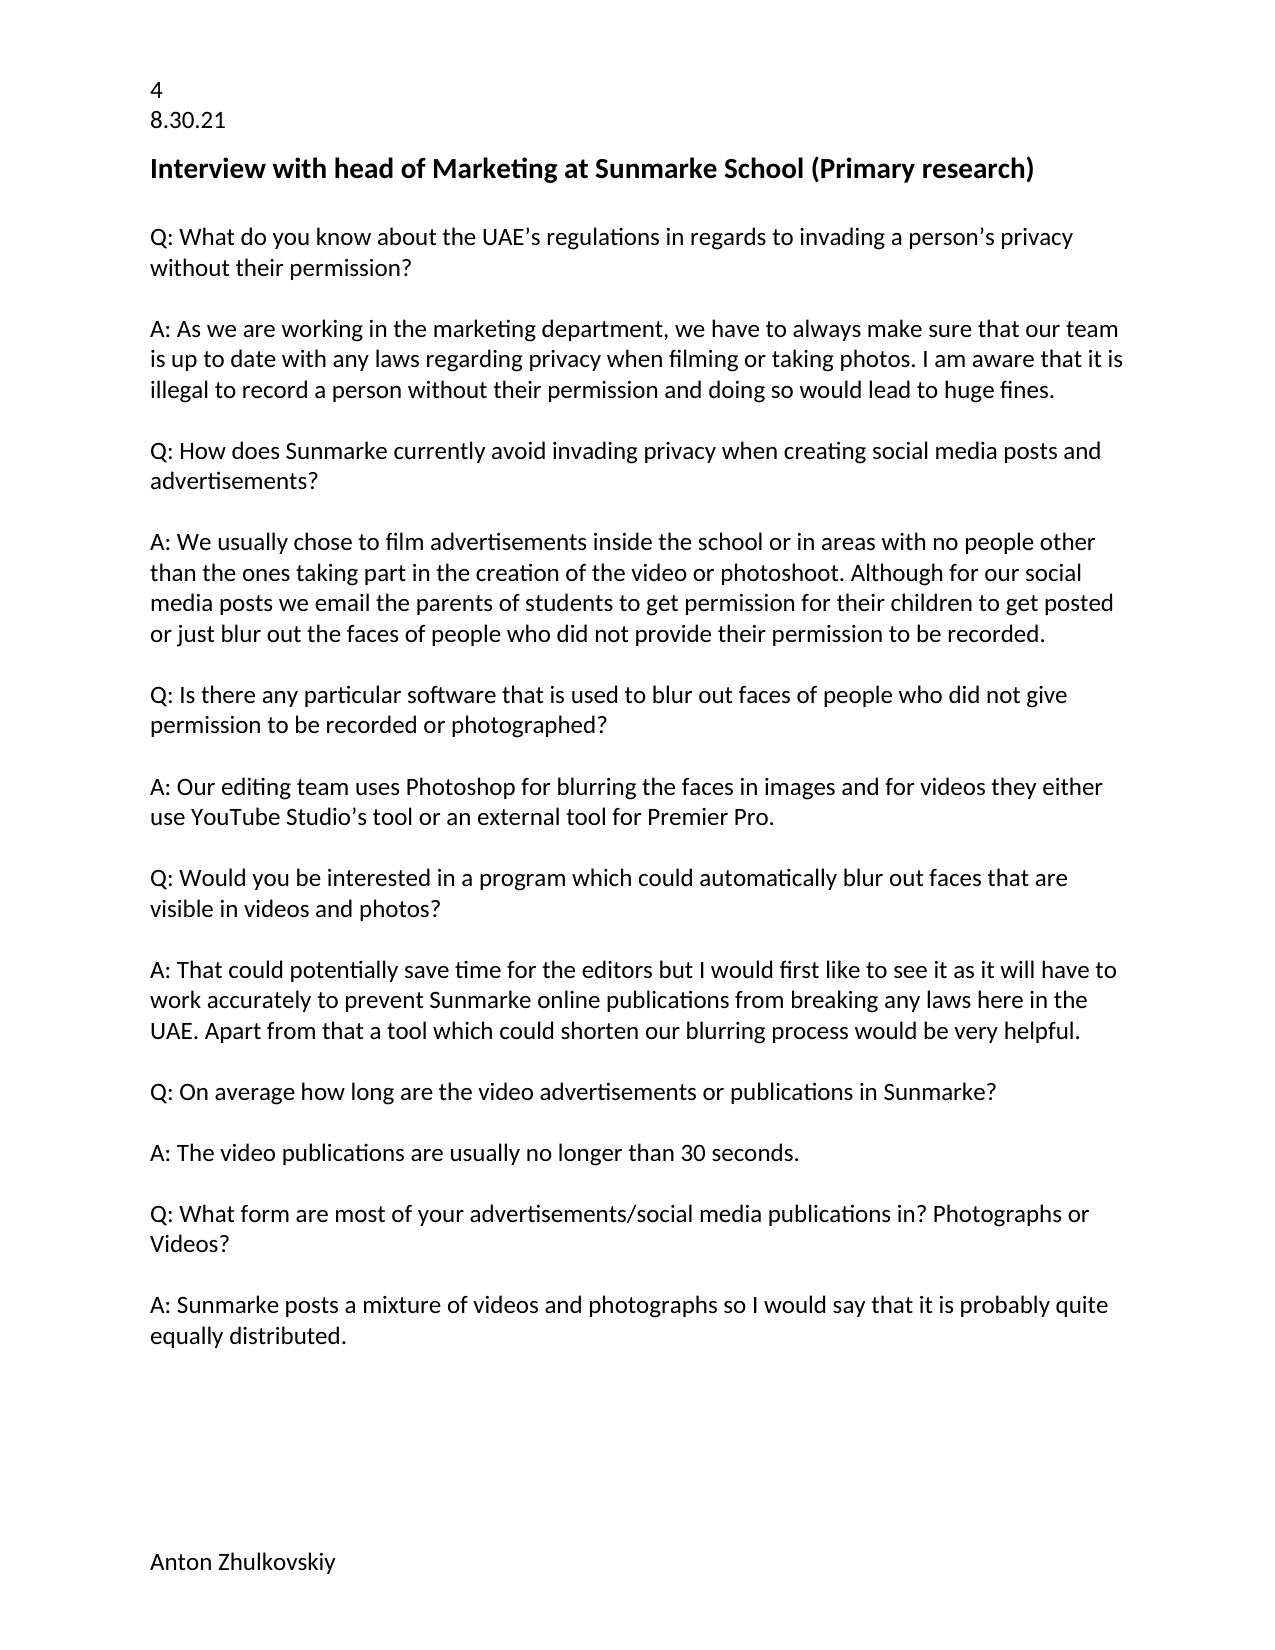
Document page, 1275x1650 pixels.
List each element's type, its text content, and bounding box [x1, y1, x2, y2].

text Q: What form are most of your advertisements/social media publications in? Photographs or Videos? [150, 1198, 1125, 1259]
text A: Our editing team uses Photoshop for blurring the faces in images and for videos they either use YouTube Studio’s tool or an external tool for Premier Pro. [150, 771, 1125, 832]
text Q: What do you know about the UAE’s regulations in regards to invading a person’s privacy without their permission? [150, 221, 1125, 282]
text Interview with head of Marketing at Sunmarke School (Primary research) [150, 150, 1125, 186]
text A: We usually chose to film advertisements inside the school or in areas with no people other than the ones taking part in the creation of the video or photoshoot. Although for our social media posts we email the parents of students to get permission for their children to get posted or just blur out the faces of people who did not provide their permission to be recorded. [150, 526, 1125, 648]
text A: As we are working in the marketing department, we have to always make sure that our team is up to date with any laws regarding privacy when filming or taking photos. I am aware that it is illegal to record a person without their permission and doing so would lead to huge fines. [150, 313, 1125, 404]
text A: That could potentially save time for the editors but I would first like to see it as it will have to work accurately to prevent Sunmarke online publications from breaking any laws here in the UAE. Apart from that a tool which could shorten our blurring process would be very helpful. [150, 954, 1125, 1045]
text A: Sunmarke posts a mixture of videos and photographs so I would say that it is probably quite equally distributed. [150, 1289, 1125, 1351]
text A: The video publications are usually no longer than 30 seconds. [150, 1137, 1125, 1167]
text Q: On average how long are the video advertisements or publications in Sunmarke? [150, 1076, 1125, 1106]
text Q: How does Sunmarke currently avoid invading privacy when creating social media posts and advertisements? [150, 435, 1125, 496]
text Q: Would you be interested in a program which could automatically blur out faces that are visible in videos and photos? [150, 862, 1125, 923]
text Q: Is there any particular software that is used to blur out faces of people who did not give permission to be recorded or photographed? [150, 679, 1125, 740]
